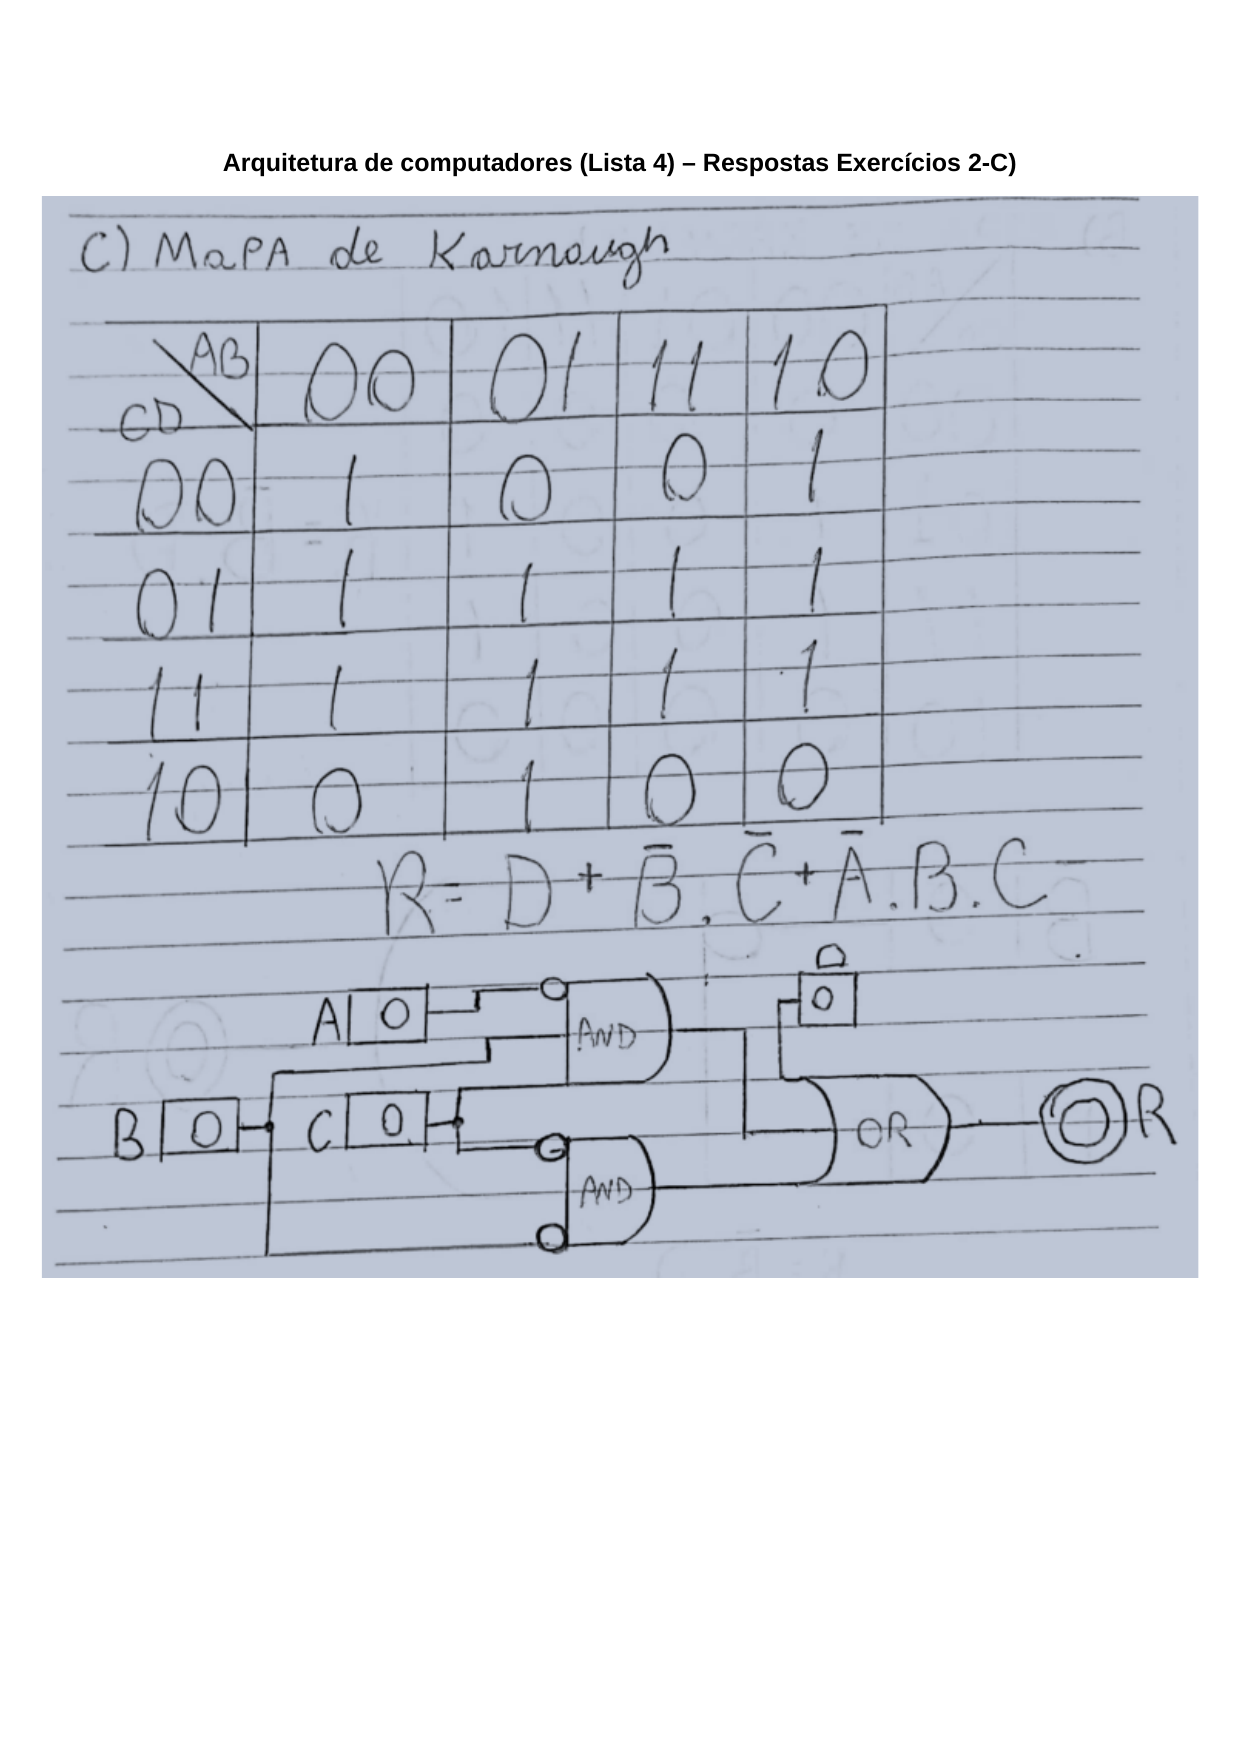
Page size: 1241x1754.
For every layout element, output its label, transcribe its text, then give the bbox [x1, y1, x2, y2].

text Arquitetura de computadores (Lista 4) – Respostas Exercícios 2-C) [177, 148, 1063, 176]
